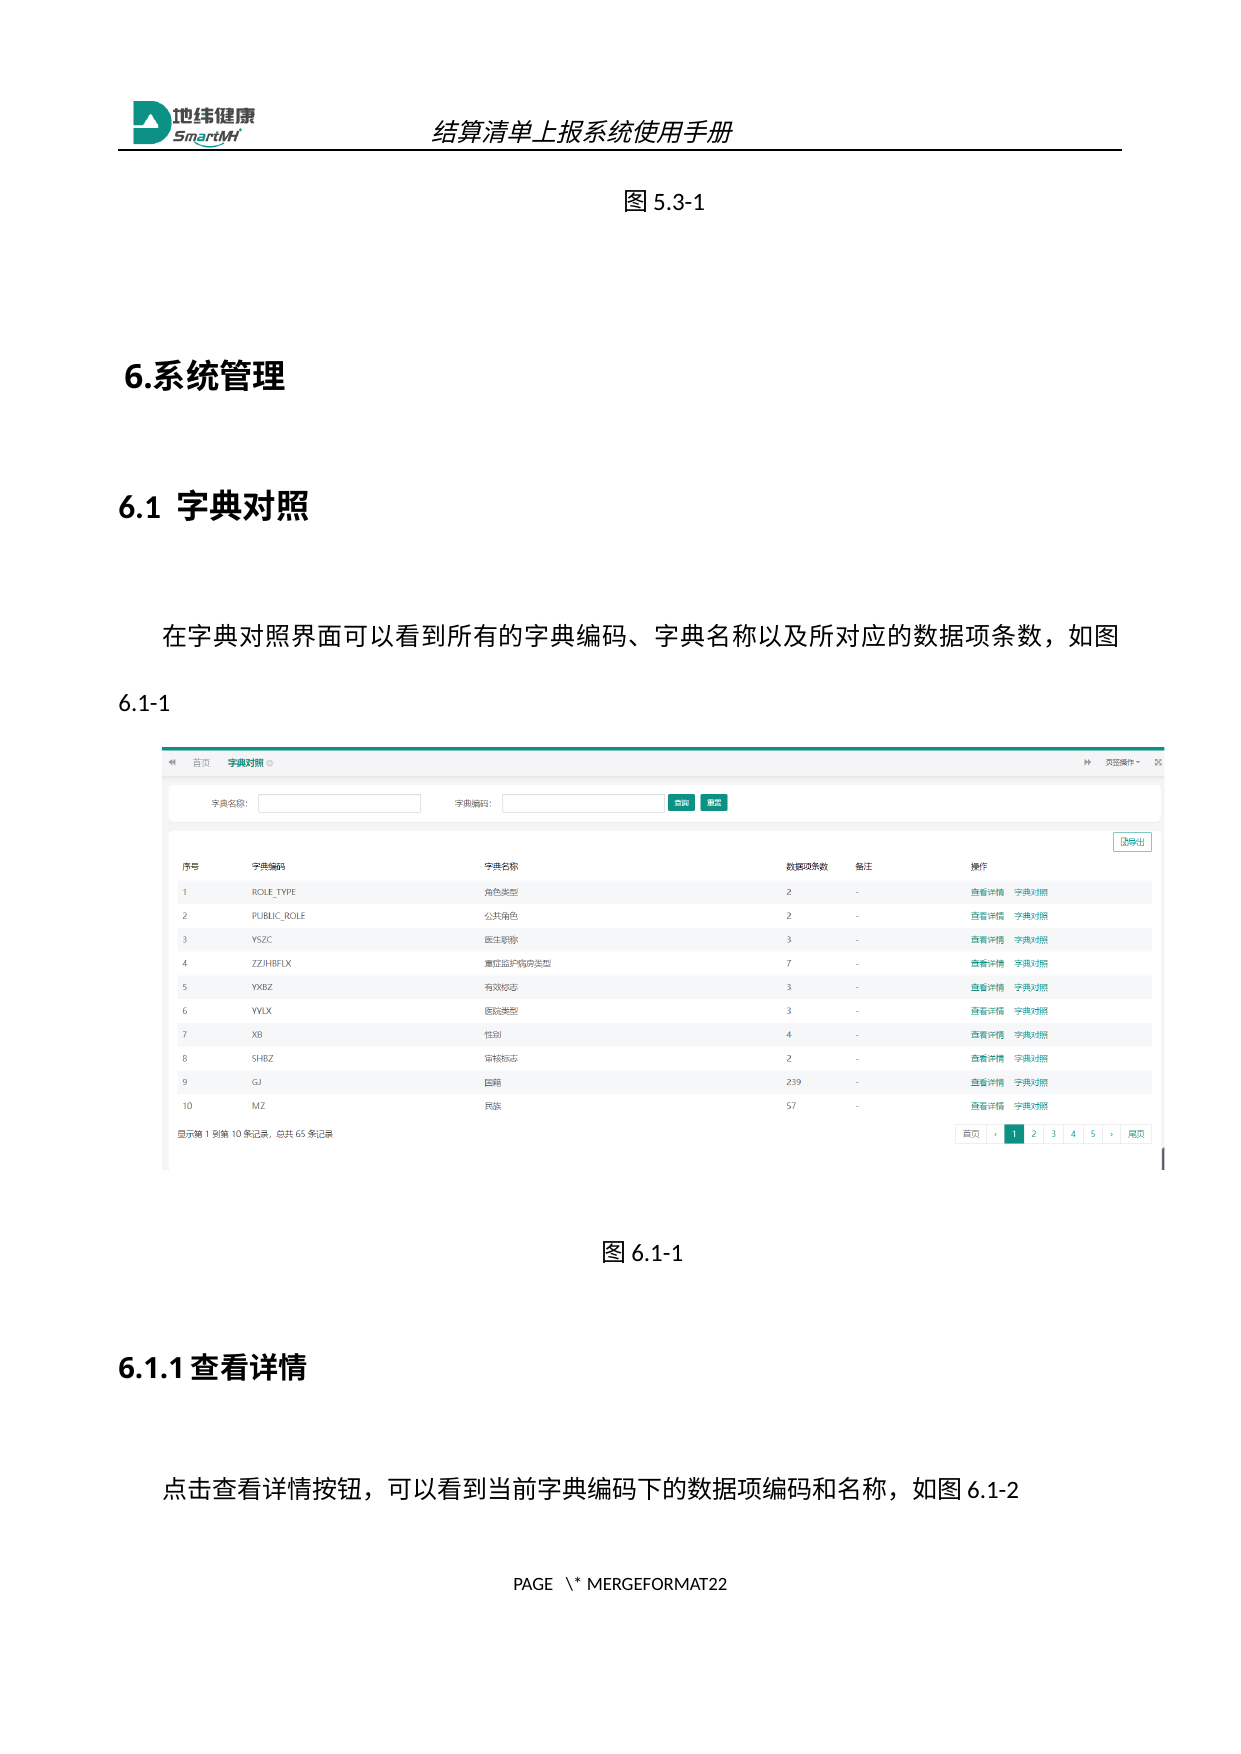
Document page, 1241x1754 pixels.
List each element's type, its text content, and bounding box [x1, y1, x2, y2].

text 点击查看详情按钮，可以看到当前字典编码下的数据项编码和名称，如图6.1-2 [118, 1453, 1122, 1521]
text 图6.1-1 [118, 1216, 1122, 1284]
picture [161, 747, 1165, 1170]
subtitle 6.系统管理 [124, 340, 1122, 408]
subtitle 6.1.1查看详情 [118, 1331, 1122, 1399]
text 在字典对照界面可以看到所有的字典编码、字典名称以及所对应的数据项条数，如图6.1-1 [118, 601, 1122, 719]
subtitle 6.1 字典对照 [118, 470, 1122, 538]
text 图5.3-1 [162, 165, 1122, 233]
picture [129, 94, 258, 149]
